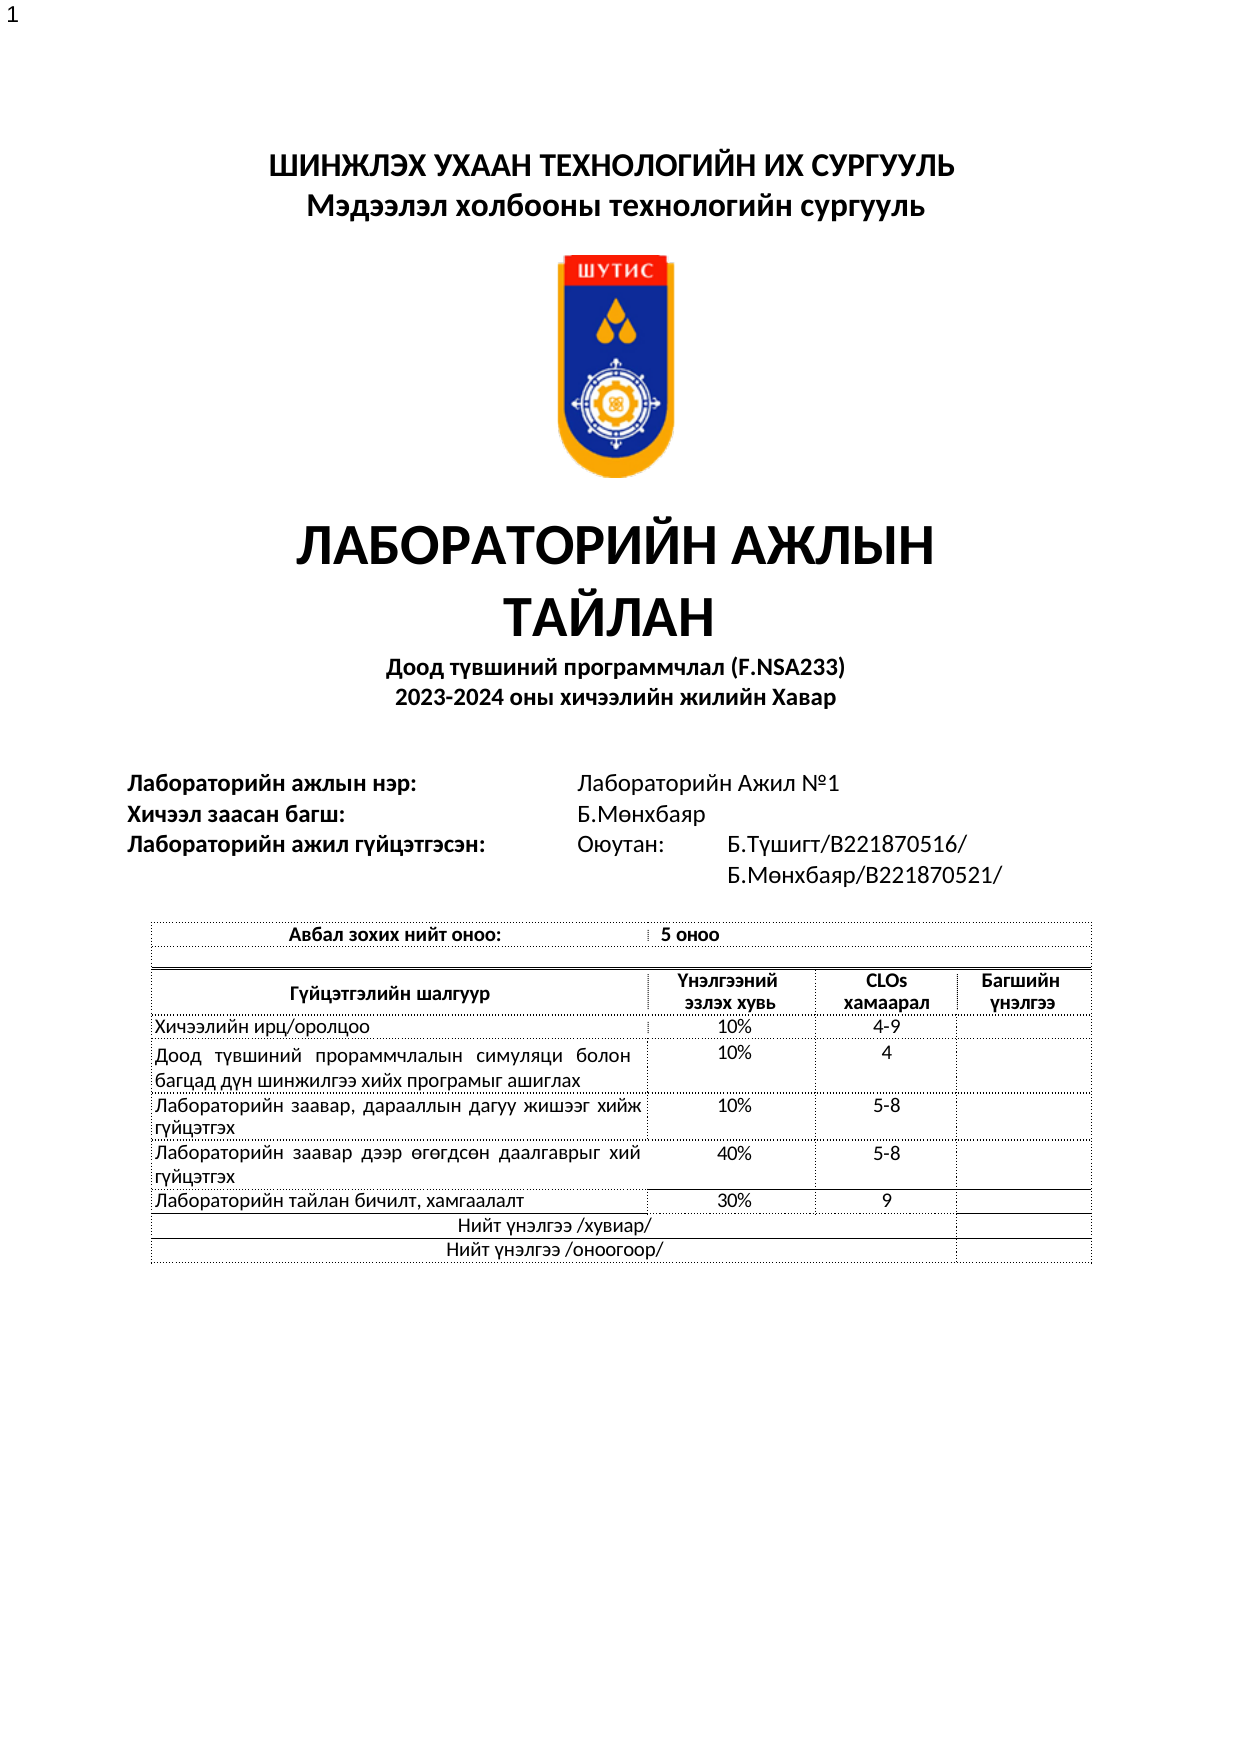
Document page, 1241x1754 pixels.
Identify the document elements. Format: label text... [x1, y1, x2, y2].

table_cell 30% [648, 1190, 816, 1213]
table_cell 40% [648, 1139, 816, 1188]
table_header [816, 922, 957, 946]
table_header [957, 922, 1091, 946]
table_cell Нийт үнэлгээ /оноогоор/ [151, 1239, 957, 1262]
text ЛАБОРАТОРИЙН АЖЛЫН [127, 508, 1105, 579]
table_cell [957, 1214, 1091, 1238]
text ШИНЖЛЭХ УХААН ТЕХНОЛОГИЙН ИХ СУРГУУЛЬ [127, 144, 1105, 184]
table_cell 5-8 [816, 1139, 957, 1188]
text Б.Мөнхбаяр/В221870521/ [127, 859, 1105, 889]
table_cell 10% [648, 1092, 816, 1139]
table_header Авбал зохих нийт оноо: [151, 922, 647, 946]
table_cell Хичээлийн ирц/оролцоо [151, 1014, 647, 1038]
table_cell [957, 1038, 1091, 1092]
table_cell 4 [816, 1038, 957, 1092]
text 2023-2024 оны хичээлийн жилийн Хавар [127, 681, 1105, 712]
table_cell [957, 1014, 1091, 1038]
table_cell Гүйцэтгэлийн шалгуур [151, 970, 647, 1014]
table_cell Лабораторийн заавар, дарааллын дагуу жишээг хийж гүйцэтгэх [151, 1092, 647, 1139]
text ТАЙЛАН [127, 579, 1105, 651]
text Лабораторийн ажил гүйцэтгэсэн: Оюутан: Б.Түшигт/В221870516/ [127, 828, 1105, 859]
table_cell Үнэлгээний эзлэх хувь [648, 970, 816, 1014]
table_cell Лабораторийн заавар дээр өгөгдсөн даалгаврыг хий гүйцэтгэх [151, 1139, 647, 1188]
table_cell [957, 1092, 1091, 1139]
table_cell [957, 1190, 1091, 1213]
text Мэдээлэл холбооны технологийн сургууль [127, 184, 1105, 225]
table_cell CLOs хамаарал [816, 970, 957, 1014]
table_cell 10% [648, 1038, 816, 1092]
table_cell [957, 1139, 1091, 1188]
table_cell 10% [648, 1014, 816, 1038]
table_cell 5-8 [816, 1092, 957, 1139]
table_cell Нийт үнэлгээ /хувиар/ [151, 1213, 957, 1238]
text Доод түвшиний программчлал (F.NSA233) [127, 651, 1105, 681]
table_cell [151, 946, 1091, 967]
table_header 5 оноо [648, 922, 816, 946]
text Хичээл заасан багш: Б.Мөнхбаяр [127, 798, 1105, 828]
table_cell Лабораторийн тайлан бичилт, хамгаалалт [151, 1189, 647, 1213]
table_cell 4-9 [816, 1014, 957, 1038]
table_cell [957, 1239, 1091, 1262]
picture [557, 255, 675, 478]
text Лабораторийн ажлын нэр: Лабораторийн Ажил №1 [127, 767, 1105, 798]
table_cell Багшийн үнэлгээ [957, 970, 1091, 1014]
table_cell 9 [816, 1190, 957, 1213]
table_cell Доод түвшиний прораммчлалын симуляци болон багцад дүн шинжилгээ хийх програмыг ашиглах [151, 1038, 647, 1092]
